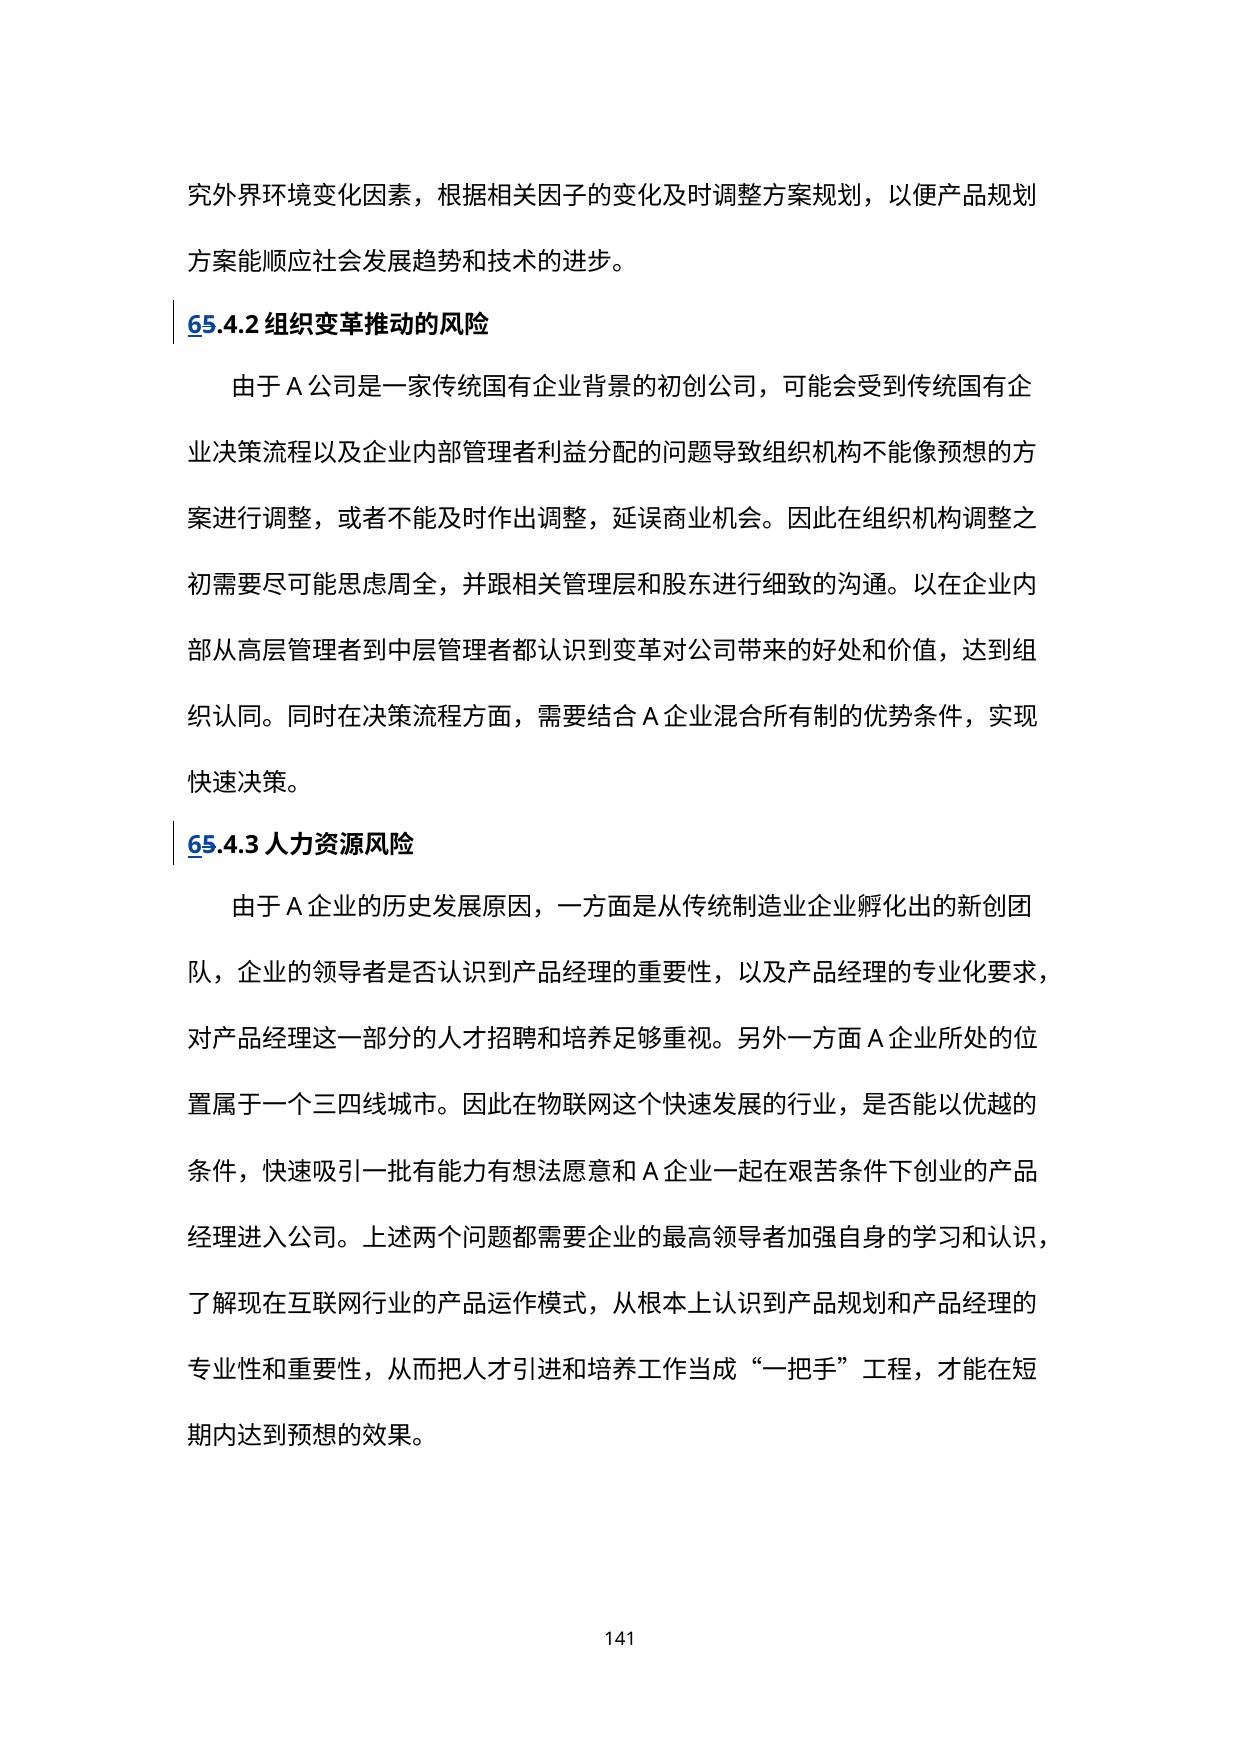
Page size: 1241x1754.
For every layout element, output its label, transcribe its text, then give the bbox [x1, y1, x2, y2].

text .4.2组织变革推动的风险 [187, 300, 1053, 344]
text 由于A企业的历史发展原因，一方面是从传统制造业企业孵化出的新创团队，企业的领导者是否认识到产品经理的重要性，以及产品经理的专业化要求，对产品经理这一部分的人才招聘和培养足够重视。另外一方面A企业所处的位置属于一个三四线城市。因此在物联网这个快速发展的行业，是否能以优越的条件，快速吸引一批有能力有想法愿意和A企业一起在艰苦条件下创业的产品经理进入公司。上述两个问题都需要企业的最高领导者加强自身的学习和认识，了解现在互联网行业的产品运作模式，从根本上认识到产品规划和产品经理的专业性和重要性，从而把人才引进和培养工作当成“一把手”工程，才能在短期内达到预想的效果。 [187, 883, 1053, 1455]
text 由于A公司是一家传统国有企业背景的初创公司，可能会受到传统国有企业决策流程以及企业内部管理者利益分配的问题导致组织机构不能像预想的方案进行调整，或者不能及时作出调整，延误商业机会。因此在组织机构调整之初需要尽可能思虑周全，并跟相关管理层和股东进行细致的沟通。以在企业内部从高层管理者到中层管理者都认识到变革对公司带来的好处和价值，达到组织认同。同时在决策流程方面，需要结合A企业混合所有制的优势条件，实现快速决策。 [187, 362, 1053, 803]
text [187, 172, 1053, 282]
text .4.3人力资源风险 [187, 821, 1053, 865]
